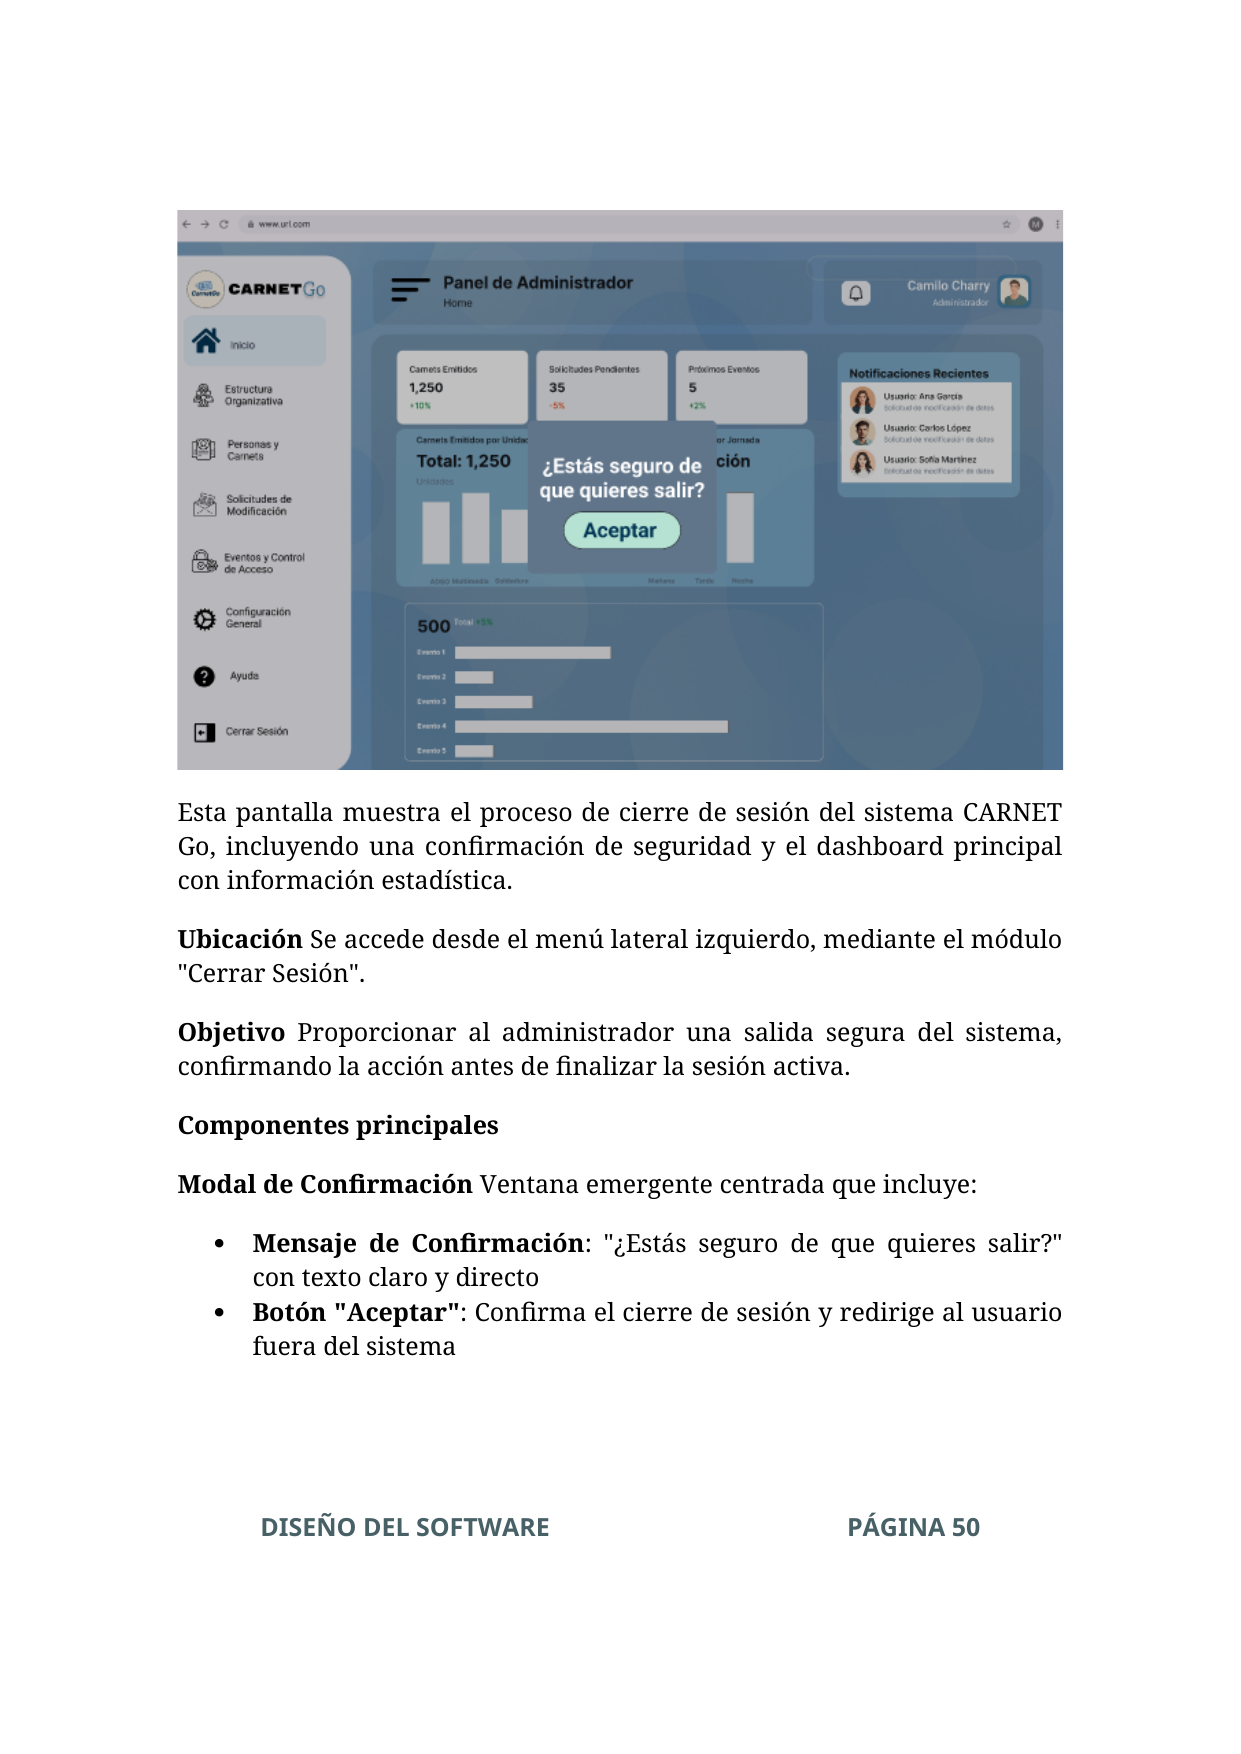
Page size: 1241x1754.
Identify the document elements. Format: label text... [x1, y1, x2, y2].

list Botón "Aceptar": Confirma el cierre de sesión y redirige al usuario fuera del sistema [215, 1294, 1063, 1362]
text Ubicación Se accede desde el menú lateral izquierdo, mediante el módulo "Cerrar Sesión". [177, 922, 1063, 990]
text Esta pantalla muestra el proceso de cierre de sesión del sistema CARNET Go, incluyendo una confirmación de seguridad y el dashboard principal con información estadística. [177, 794, 1063, 897]
list Mensaje de Confirmación: "¿Estás seguro de que quieres salir?" con texto claro y directo [215, 1226, 1063, 1294]
text Modal de Confirmación Ventana emergente centrada que incluye: [177, 1167, 1063, 1201]
text Objetivo Proporcionar al administrador una salida segura del sistema, confirmando la acción antes de finalizar la sesión activa. [177, 1015, 1063, 1083]
picture [177, 210, 1064, 770]
text Componentes principales [177, 1108, 1063, 1142]
